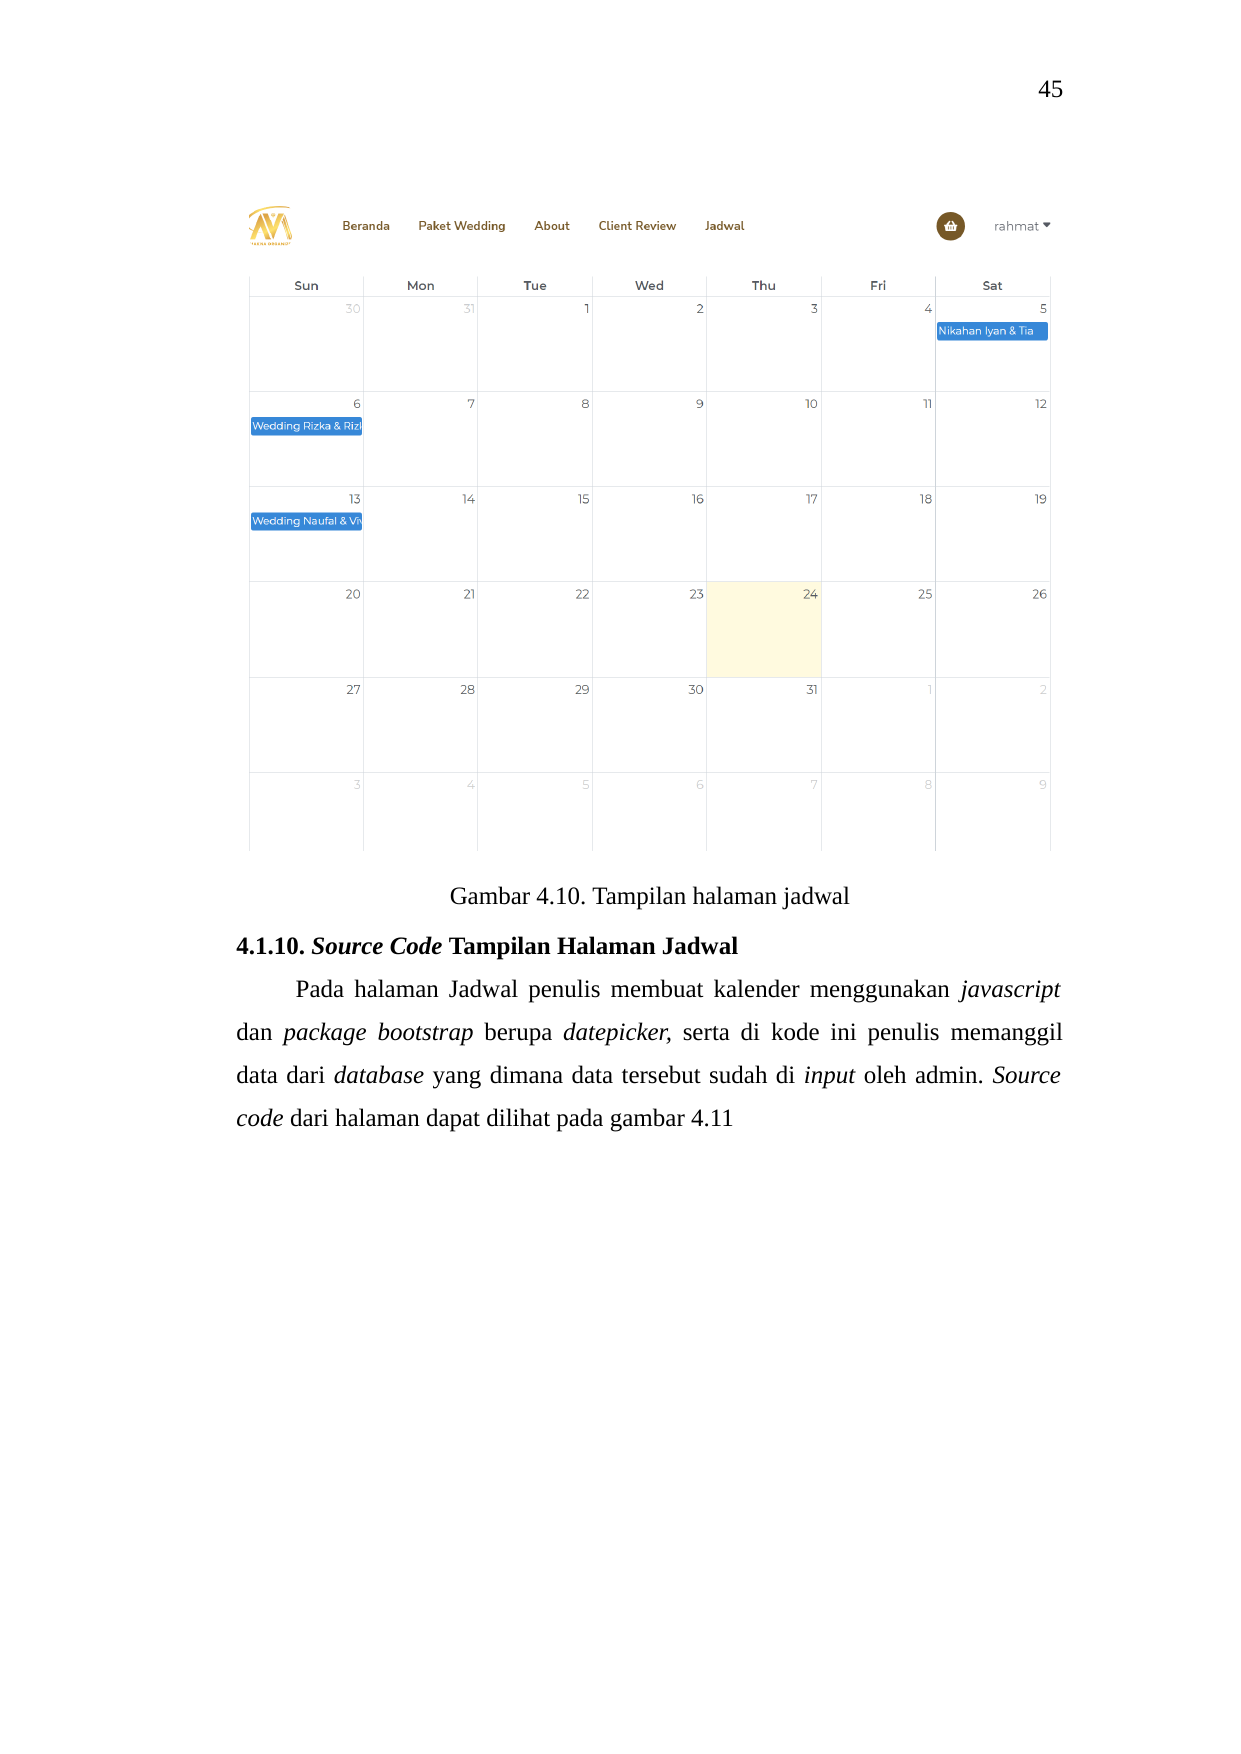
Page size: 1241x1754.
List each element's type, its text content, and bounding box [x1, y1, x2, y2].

picture [236, 177, 1063, 851]
text Gambar 4.10. Tampilan halaman jadwal [236, 881, 1063, 910]
subtitle Source Code Tampilan Halaman Jadwal [236, 931, 1063, 959]
text Pada halaman Jadwal penulis membuat kalender menggunakan javascript dan package bootstrap berupa datepicker, serta di kode ini penulis memanggil data dari database yang dimana data tersebut sudah di input oleh admin. Source code dari halaman dapat dilihat pada gambar 4.11 [236, 974, 1063, 1132]
